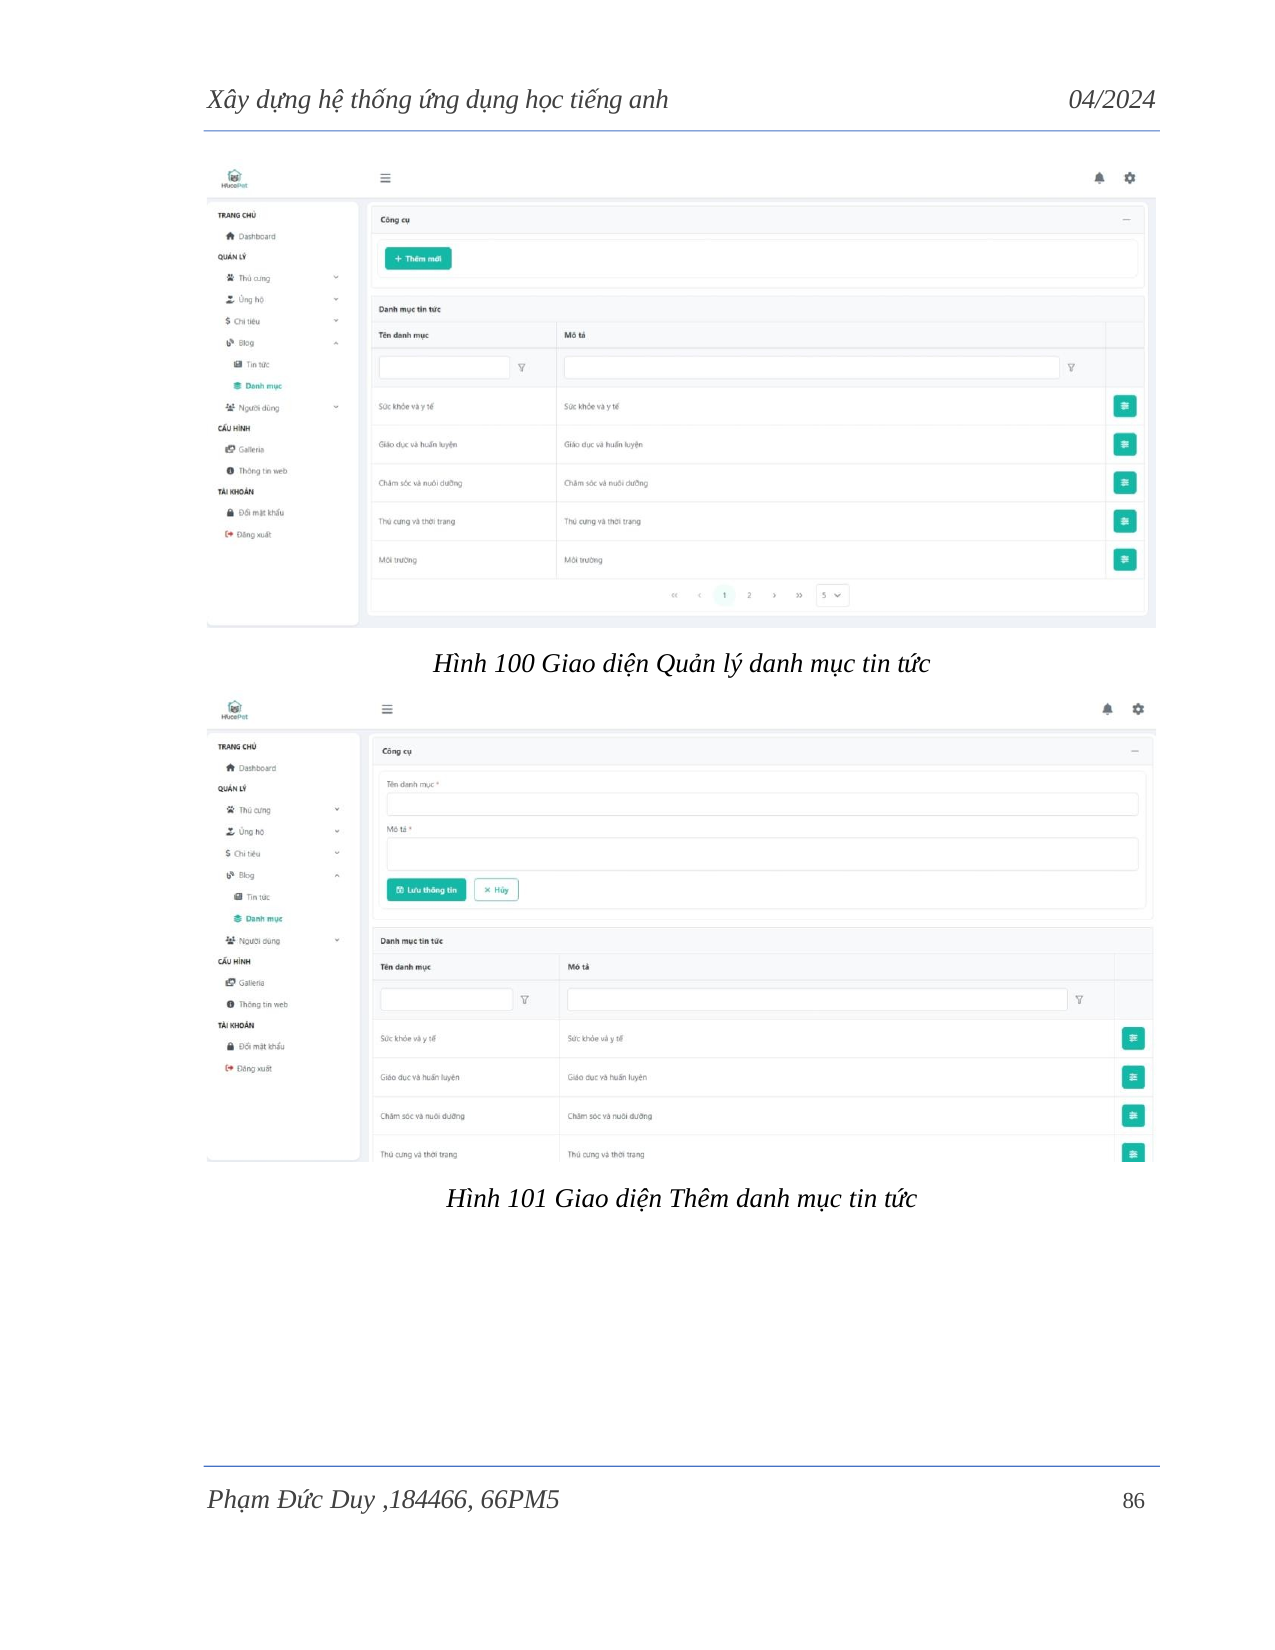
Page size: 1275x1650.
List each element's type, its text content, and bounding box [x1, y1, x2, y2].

text Hình 100 Giao diện Quản lý danh mục tin tức [340, 647, 1023, 678]
picture [206, 690, 1157, 1162]
picture [206, 159, 1156, 628]
text Hình 101 Giao diện Thêm danh mục tin tức [340, 708, 1023, 1213]
